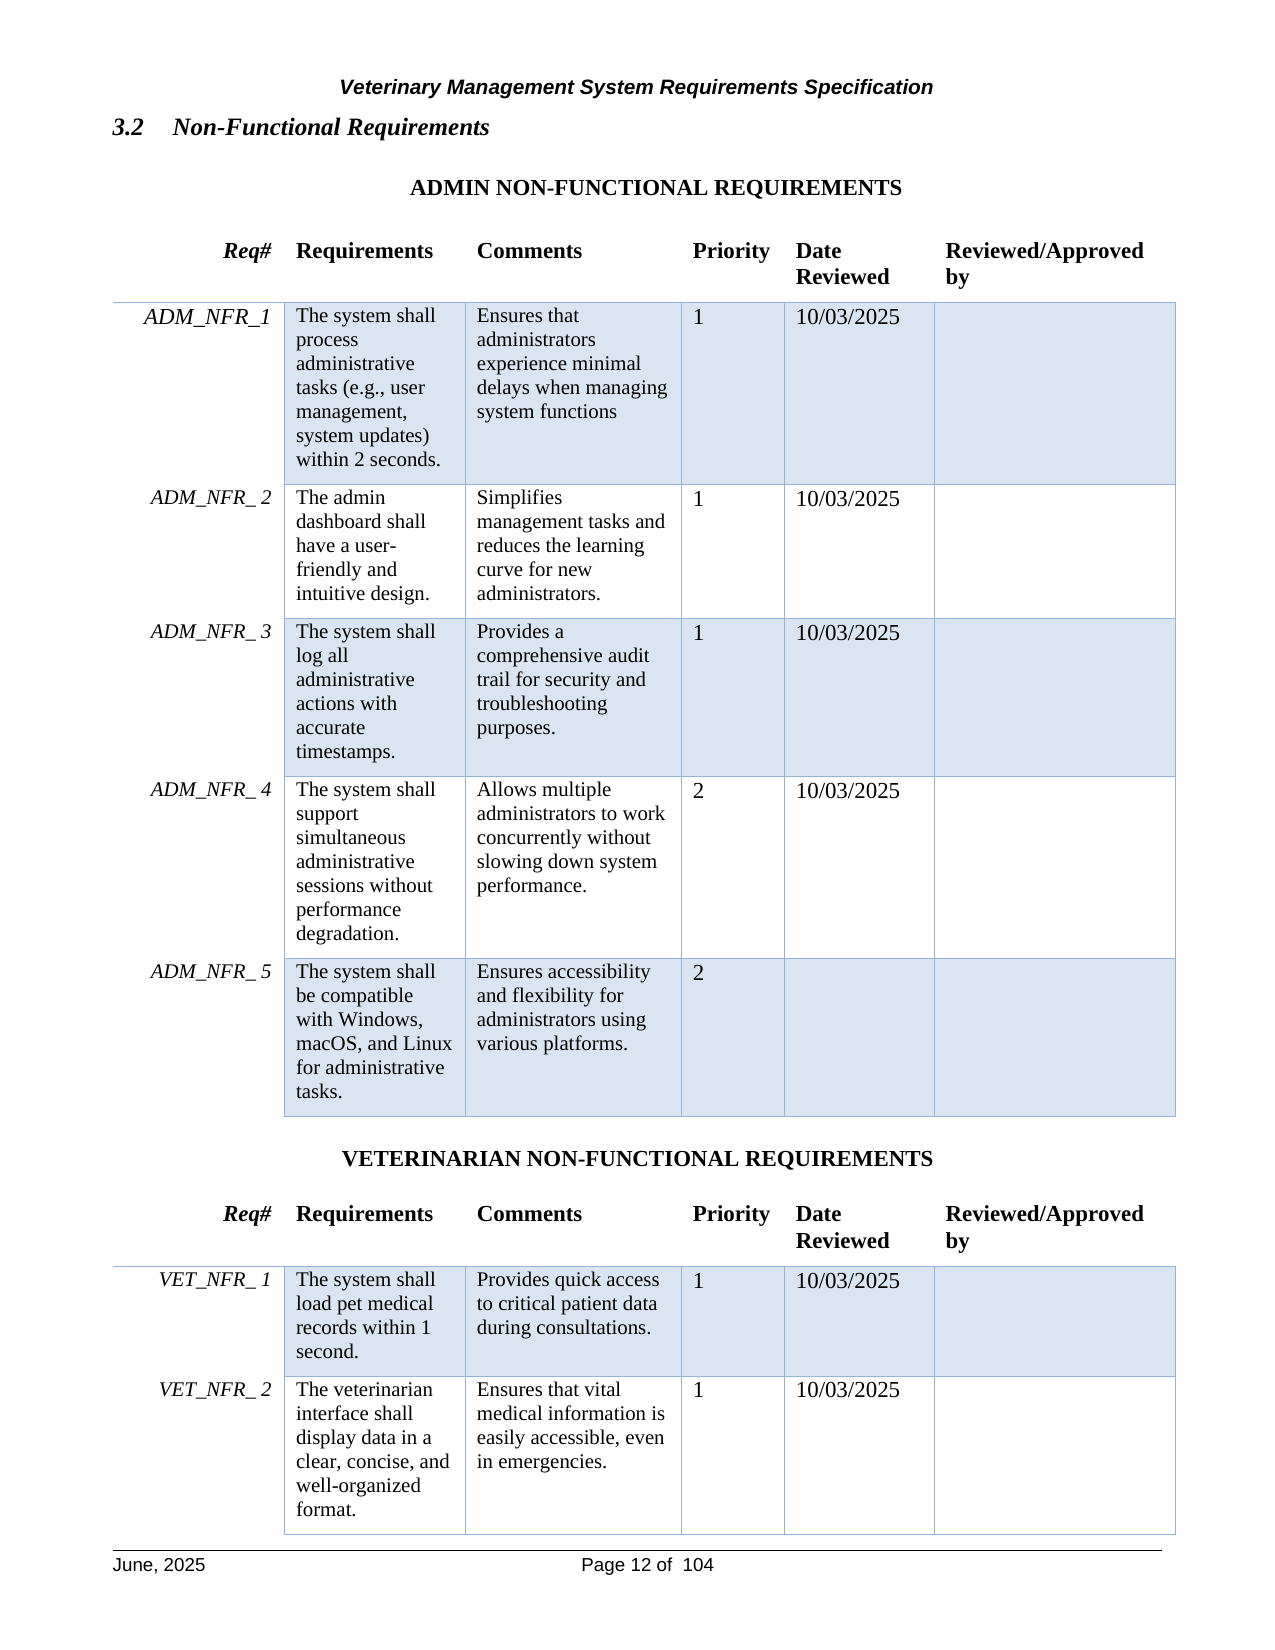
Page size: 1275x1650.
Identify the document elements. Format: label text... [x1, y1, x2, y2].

table_header Comments [465, 1201, 681, 1266]
table_cell Provides a comprehensive audit trail for security and troubleshooting purposes. [466, 619, 681, 776]
table_cell ADM_NFR_ 5 [113, 958, 284, 1116]
table_header Requirements [285, 1201, 465, 1266]
table_cell The admin dashboard shall have a user-friendly and intuitive design. [285, 485, 465, 618]
table_cell The system shall process administrative tasks (e.g., user management, system updates) within 2 seconds. [285, 303, 465, 484]
table_cell 10/03/2025 [785, 485, 934, 618]
table_cell VET_NFR_ 2 [113, 1376, 284, 1533]
table_cell [935, 1267, 1175, 1376]
table_cell [785, 959, 934, 1116]
table_cell [935, 777, 1175, 958]
table_header Req# [113, 1201, 284, 1266]
table_cell [935, 303, 1175, 484]
table_cell 1 [682, 1377, 784, 1533]
table_cell 1 [682, 1267, 784, 1376]
table_header Req# [113, 237, 284, 302]
table_cell ADM_NFR_1 [113, 303, 284, 484]
table_cell 2 [682, 959, 784, 1116]
table_cell ADM_NFR_ 2 [113, 484, 284, 618]
table_header Comments [465, 237, 681, 302]
table_cell Ensures accessibility and flexibility for administrators using various platforms. [466, 959, 681, 1116]
table_cell The veterinarian interface shall display data in a clear, concise, and well-organized format. [285, 1377, 465, 1533]
table_header Reviewed/Approved by [934, 237, 1176, 302]
table_cell 1 [682, 619, 784, 776]
table_header Requirements [285, 237, 465, 302]
table_header Priority [681, 1201, 784, 1266]
table_header Date Reviewed [784, 237, 934, 302]
list ADMIN NON-FUNCTIONAL REQUIREMENTS [150, 147, 1162, 200]
table_header Reviewed/Approved by [934, 1201, 1176, 1266]
table_cell The system shall support simultaneous administrative sessions without performance degradation. [285, 777, 465, 958]
table_cell The system shall log all administrative actions with accurate timestamps. [285, 619, 465, 776]
table_cell 10/03/2025 [785, 777, 934, 958]
subtitle Non-Functional Requirements [112, 112, 1162, 141]
table_header Priority [681, 237, 784, 302]
table_cell [935, 485, 1175, 618]
table_cell Provides quick access to critical patient data during consultations. [466, 1267, 681, 1376]
table_cell ADM_NFR_ 3 [113, 618, 284, 776]
table_cell 1 [682, 485, 784, 618]
table_cell The system shall load pet medical records within 1 second. [285, 1267, 465, 1376]
table_cell 10/03/2025 [785, 1267, 934, 1376]
table_cell 1 [682, 303, 784, 484]
table_cell ADM_NFR_ 4 [113, 776, 284, 958]
table_cell 2 [682, 777, 784, 958]
table_cell 10/03/2025 [785, 619, 934, 776]
table_header Date Reviewed [784, 1201, 934, 1266]
table_cell [935, 619, 1175, 776]
table_cell The system shall be compatible with Windows, macOS, and Linux for administrative tasks. [285, 959, 465, 1116]
table_cell 10/03/2025 [785, 1377, 934, 1533]
table_cell VET_NFR_ 1 [113, 1267, 284, 1376]
table_cell Allows multiple administrators to work concurrently without slowing down system performance. [466, 777, 681, 958]
table_cell [935, 1377, 1175, 1533]
table_cell 10/03/2025 [785, 303, 934, 484]
table_cell Simplifies management tasks and reduces the learning curve for new administrators. [466, 485, 681, 618]
table_cell Ensures that administrators experience minimal delays when managing system functions [466, 303, 681, 484]
text VETERINARIAN NON-FUNCTIONAL REQUIREMENTS [112, 1145, 1162, 1172]
table_cell [935, 959, 1175, 1116]
table_cell Ensures that vital medical information is easily accessible, even in emergencies. [466, 1377, 681, 1533]
